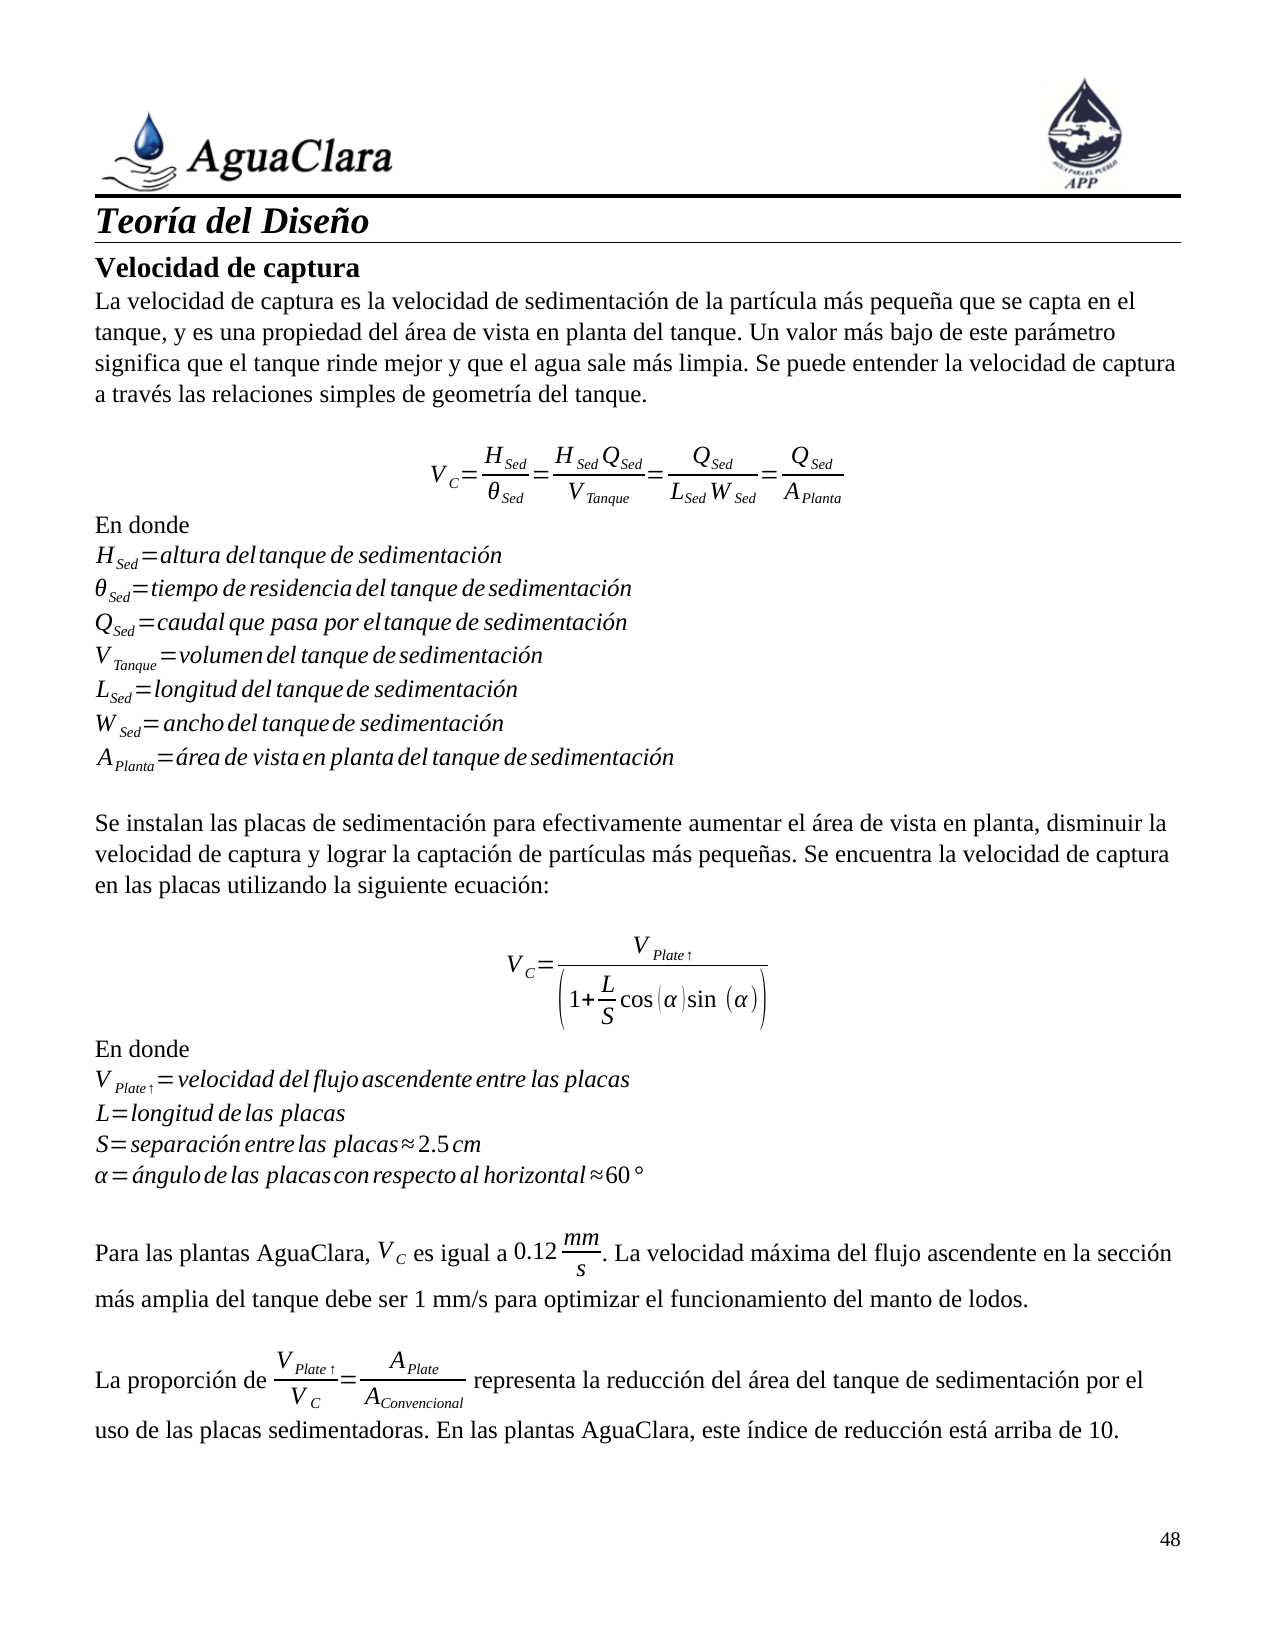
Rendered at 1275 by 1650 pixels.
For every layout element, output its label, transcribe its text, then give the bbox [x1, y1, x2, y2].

subtitle Teoría del Diseño [94, 198, 1181, 243]
text En donde [94, 510, 1181, 539]
subtitle Velocidad de captura [94, 250, 1181, 284]
text Para las plantas AguaClara, es igual a . La velocidad máxima del flujo ascendente en la sección más amplia del tanque debe ser 1 mm/s para optimizar el funcionamiento del manto de lodos. [94, 1223, 1181, 1313]
text La proporción de representa la reducción del área del tanque de sedimentación por el uso de las placas sedimentadoras. En las plantas AguaClara, este índice de reducción está arriba de 10. [94, 1346, 1181, 1444]
text La velocidad de captura es la velocidad de sedimentación de la partícula más pequeña que se capta en el tanque, y es una propiedad del área de vista en planta del tanque. Un valor más bajo de este parámetro significa que el tanque rinde mejor y que el agua sale más limpia. Se puede entender la velocidad de captura a través las relaciones simples de geometría del tanque. [94, 286, 1181, 408]
text En donde [94, 1034, 1181, 1063]
text Se instalan las placas de sedimentación para efectivamente aumentar el área de vista en planta, disminuir la velocidad de captura y lograr la captación de partículas más pequeñas. Se encuentra la velocidad de captura en las placas utilizando la siguiente ecuación: [94, 808, 1181, 899]
picture [1041, 75, 1134, 194]
picture [94, 111, 412, 194]
